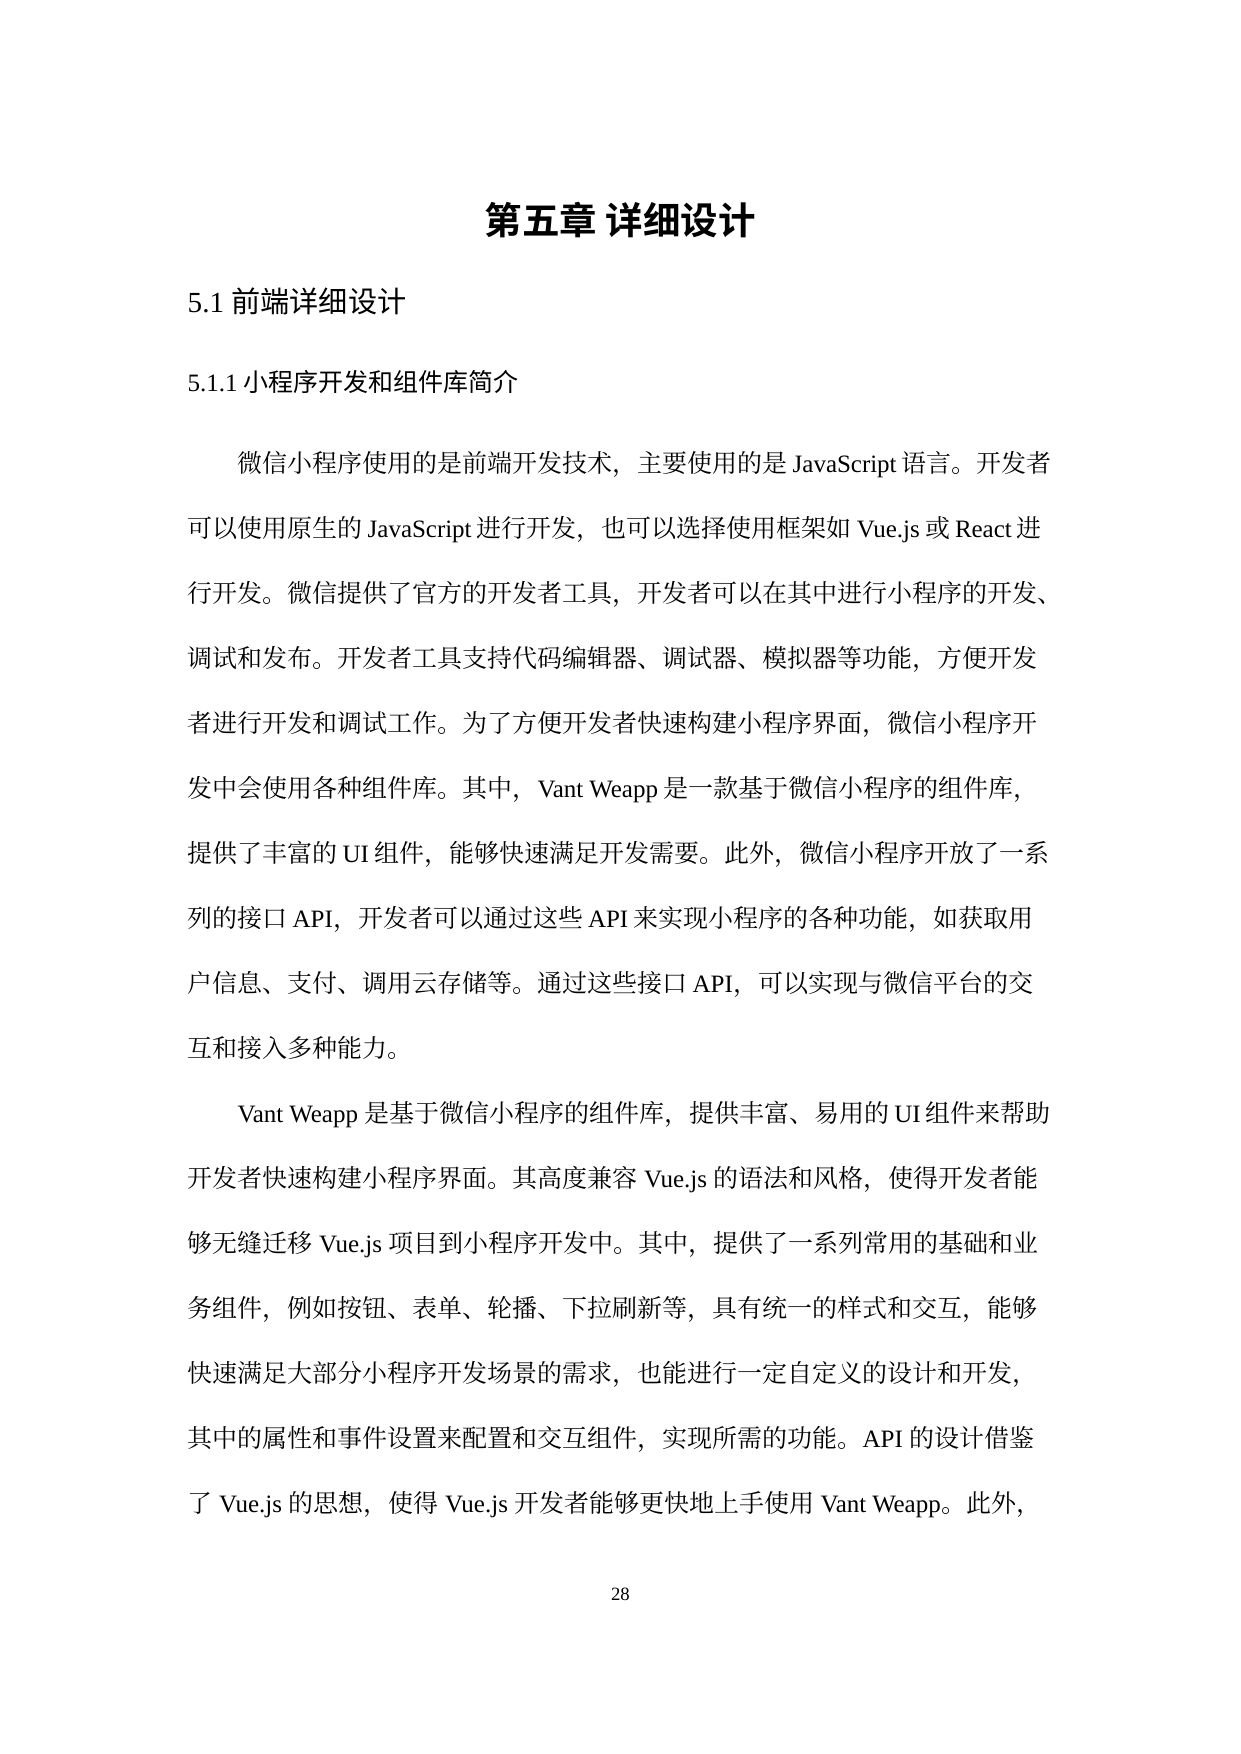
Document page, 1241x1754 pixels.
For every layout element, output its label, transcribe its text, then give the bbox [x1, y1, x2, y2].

text 微信小程序使用的是前端开发技术，主要使用的是JavaScript语言。开发者可以使用原生的JavaScript进行开发，也可以选择使用框架如Vue.js或React进行开发。微信提供了官方的开发者工具，开发者可以在其中进行小程序的开发、调试和发布。开发者工具支持代码编辑器、调试器、模拟器等功能，方便开发者进行开发和调试工作。为了方便开发者快速构建小程序界面，微信小程序开发中会使用各种组件库。其中，Vant Weapp是一款基于微信小程序的组件库，提供了丰富的UI组件，能够快速满足开发需要。此外，微信小程序开放了一系列的接口API，开发者可以通过这些API来实现小程序的各种功能，如获取用户信息、支付、调用云存储等。通过这些接口API，可以实现与微信平台的交互和接入多种能力。 [187, 429, 1053, 1079]
subtitle 5.1.1 小程序开发和组件库简介 [187, 348, 1053, 413]
subtitle 5.1 前端详细设计 [187, 267, 1053, 332]
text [187, 1079, 1053, 1534]
subtitle 第五章 详细设计 [187, 186, 1053, 251]
